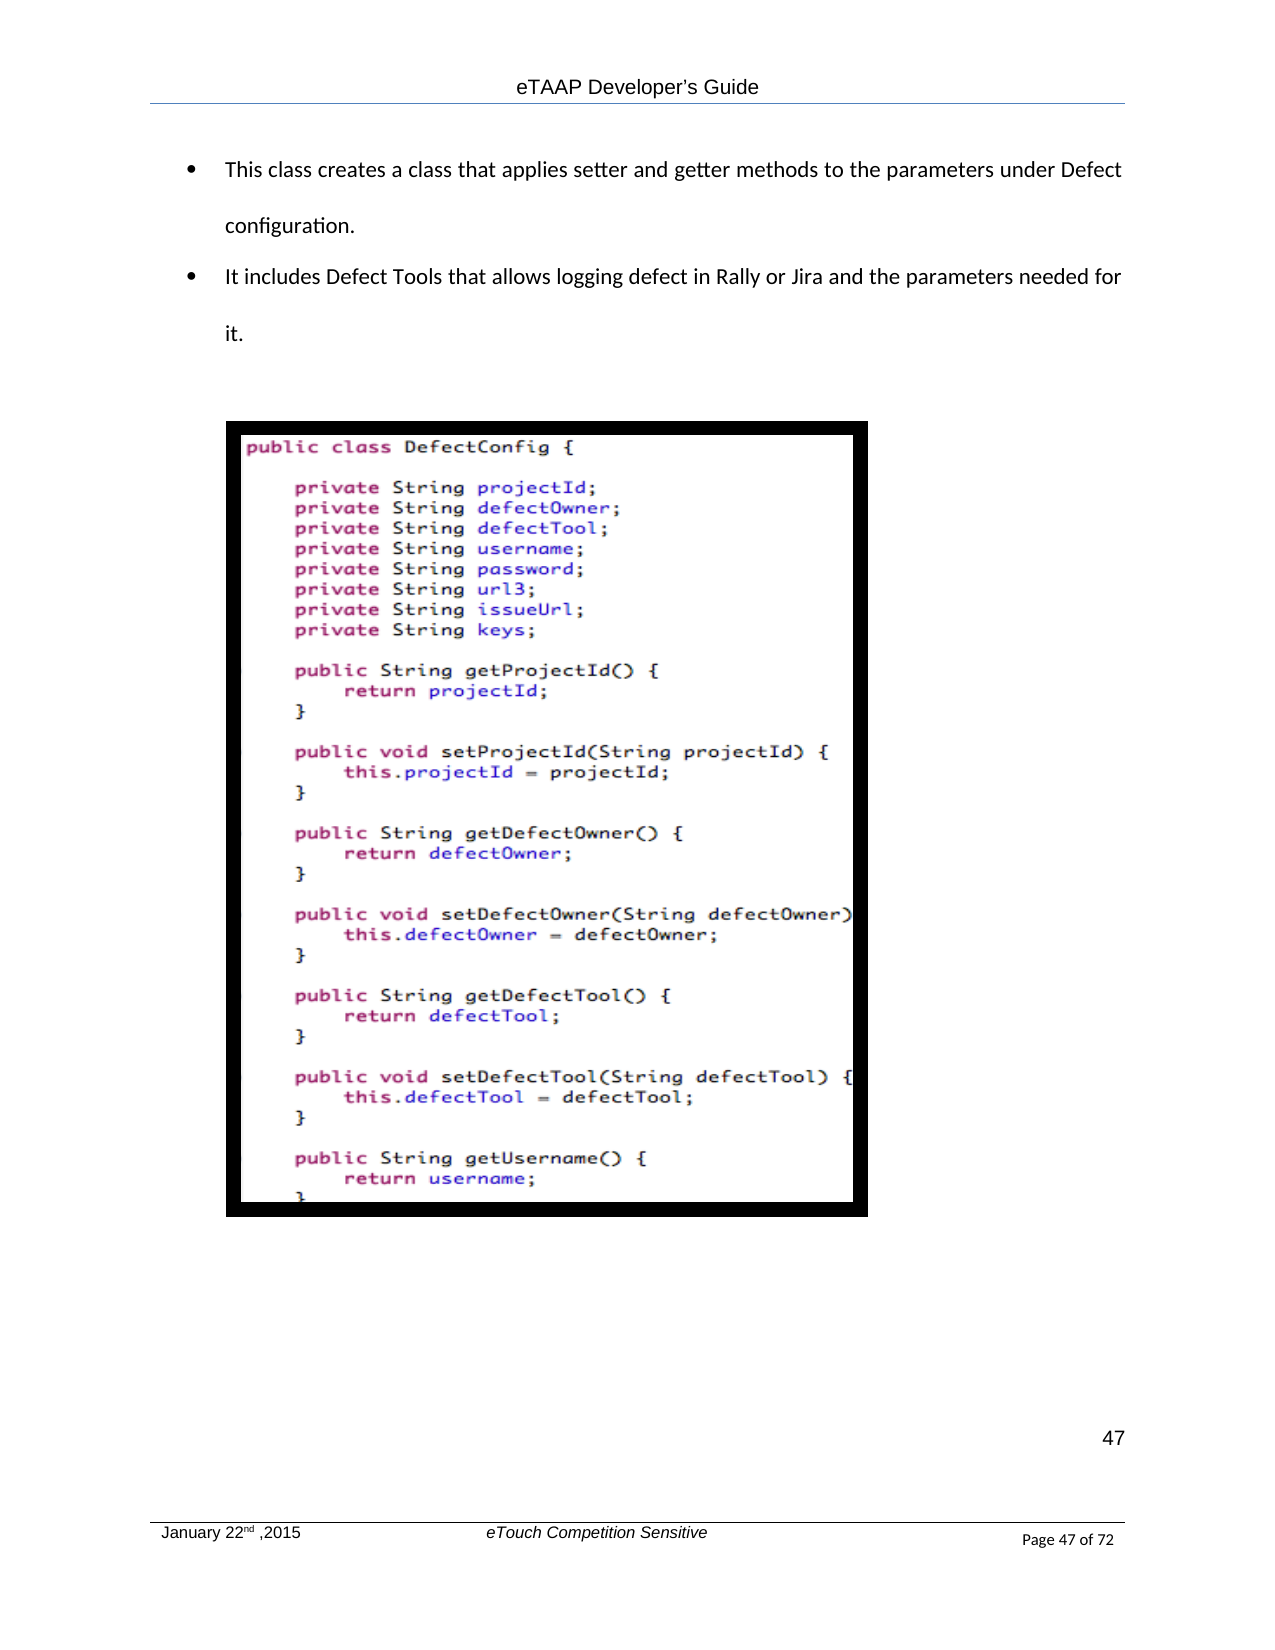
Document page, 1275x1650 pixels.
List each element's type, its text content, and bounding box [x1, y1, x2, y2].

list It includes Defect Tools that allows logging defect in Rally or Jira and the parameters needed for it. [187, 258, 1125, 351]
list This class creates a class that applies setter and getter methods to the parameters under Defect configuration. [187, 150, 1125, 244]
picture [241, 435, 853, 1202]
